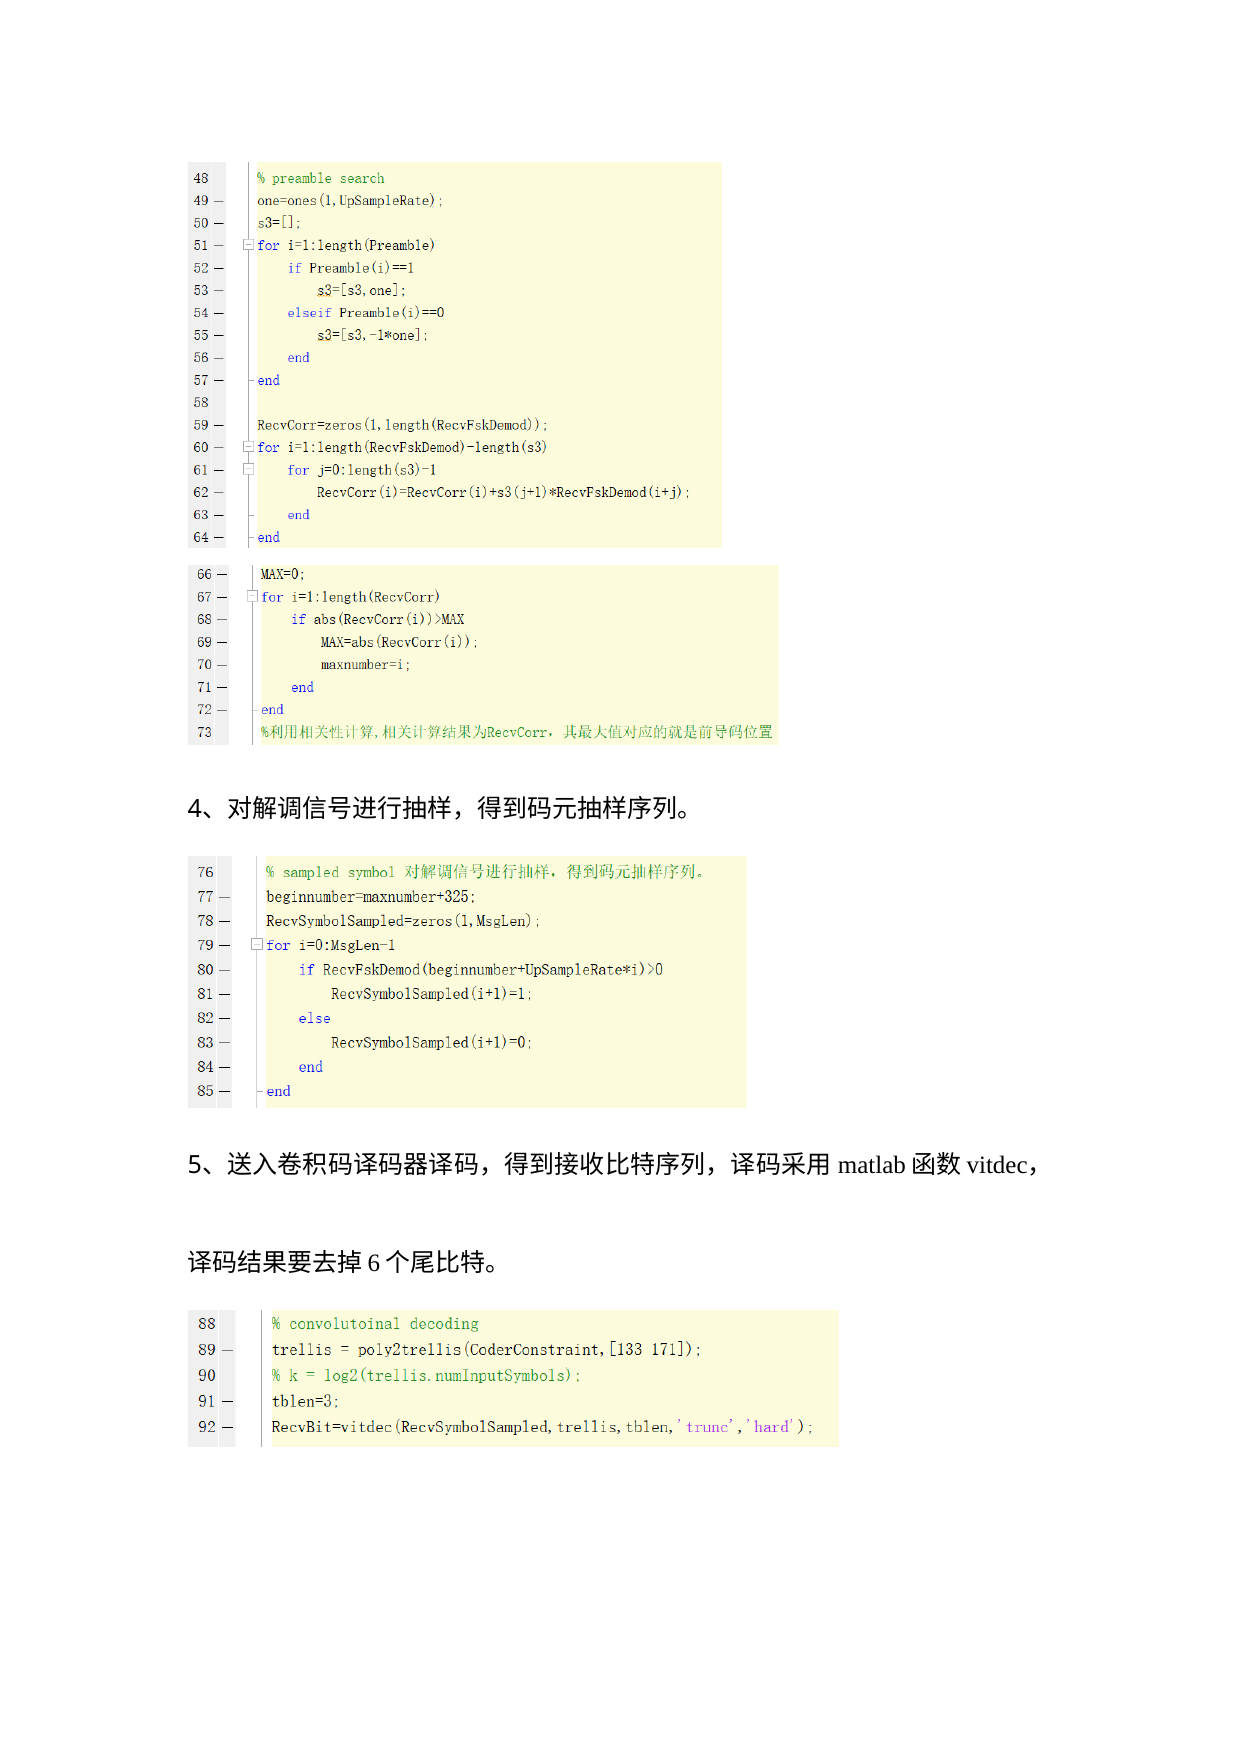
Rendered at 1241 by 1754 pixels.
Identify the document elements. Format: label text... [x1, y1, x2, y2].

picture [187, 565, 779, 745]
picture [187, 1310, 839, 1447]
picture [187, 856, 747, 1108]
picture [187, 162, 722, 548]
text 4、对解调信号进行抽样，得到码元抽样序列。 [187, 774, 1053, 839]
text 5、送入卷积码译码器译码，得到接收比特序列，译码采用matlab函数vitdec，译码结果要去掉6个尾比特。 [187, 1130, 1053, 1293]
